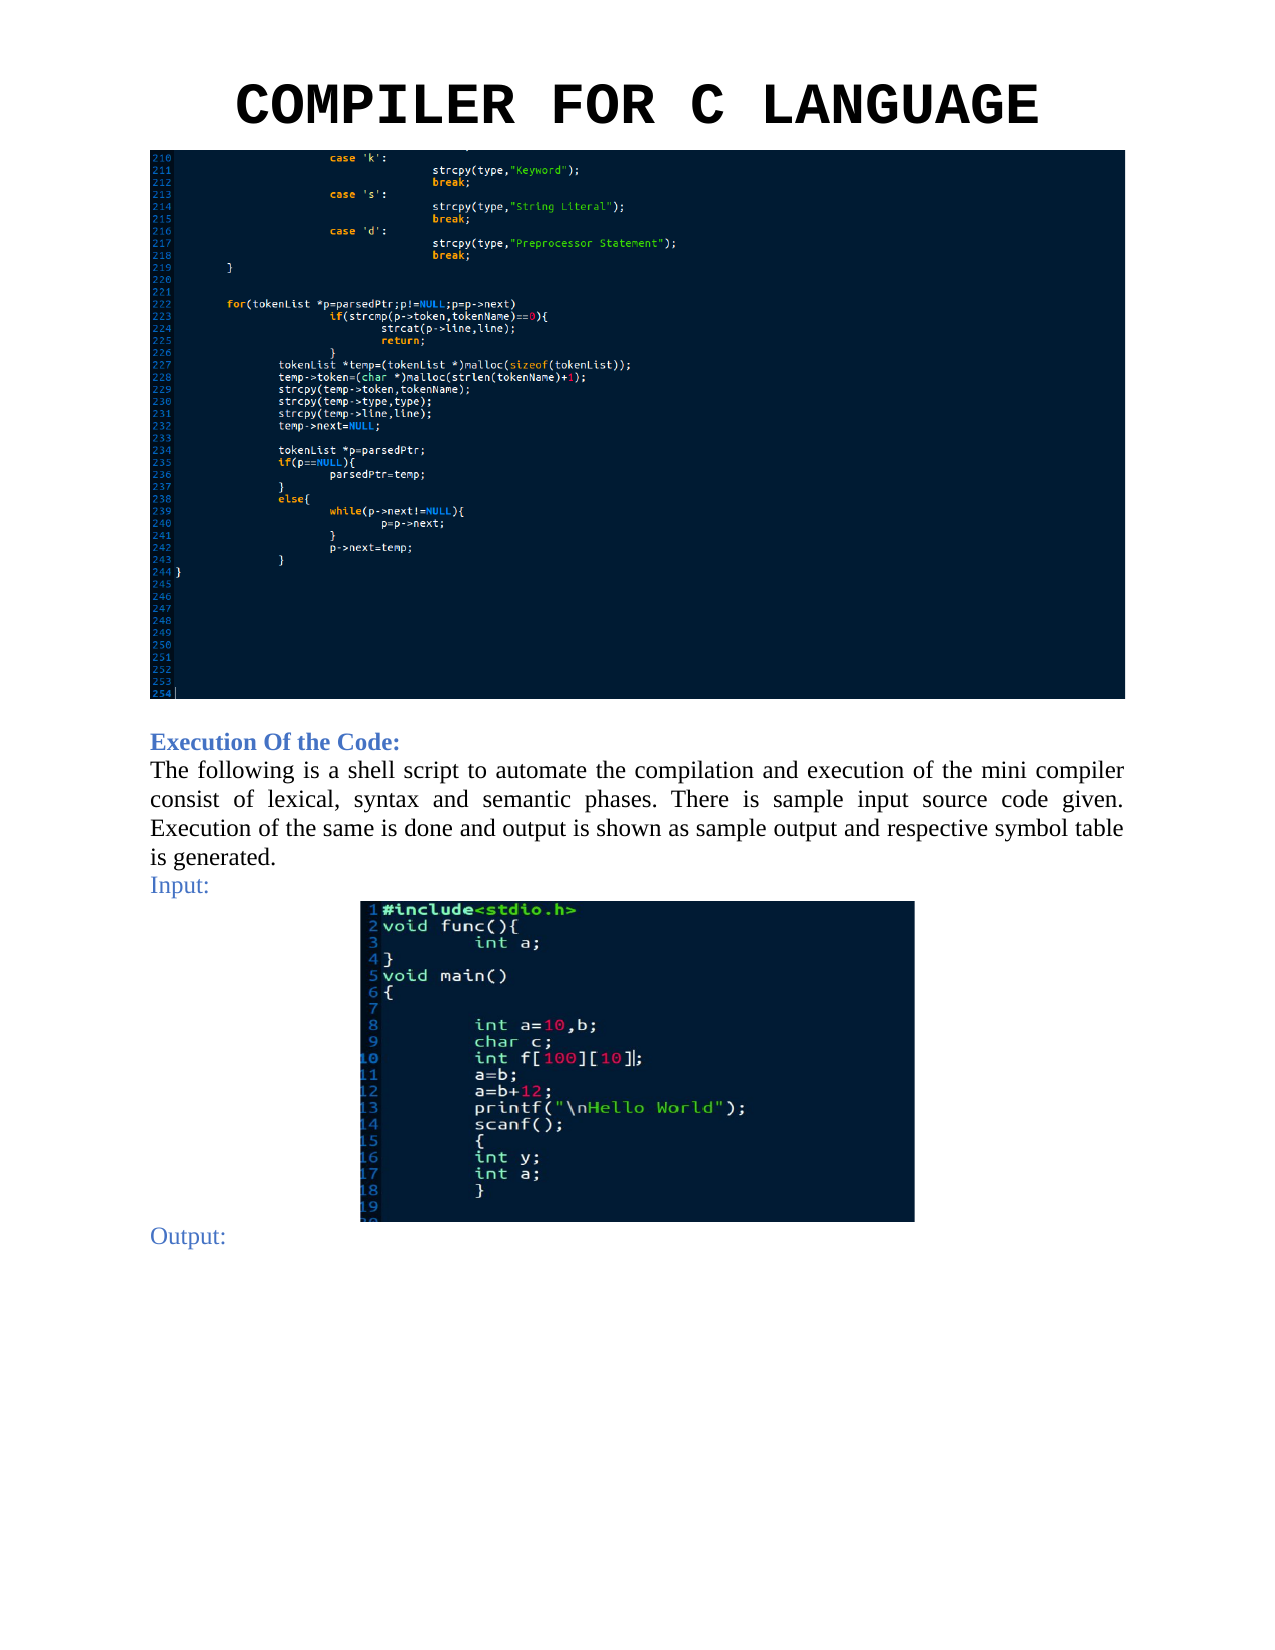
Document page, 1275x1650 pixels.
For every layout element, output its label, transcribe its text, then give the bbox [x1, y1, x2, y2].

text Execution Of the Code: [150, 727, 1125, 756]
text The following is a shell script to automate the compilation and execution of the mini compiler consist of lexical, syntax and semantic phases. There is sample input source code given. Execution of the same is done and output is shown as sample output and respective symbol table is generated. [150, 756, 1125, 871]
text Output: [150, 1221, 1125, 1250]
picture [150, 150, 1125, 699]
picture [360, 899, 915, 1222]
text Input: [150, 871, 1125, 899]
